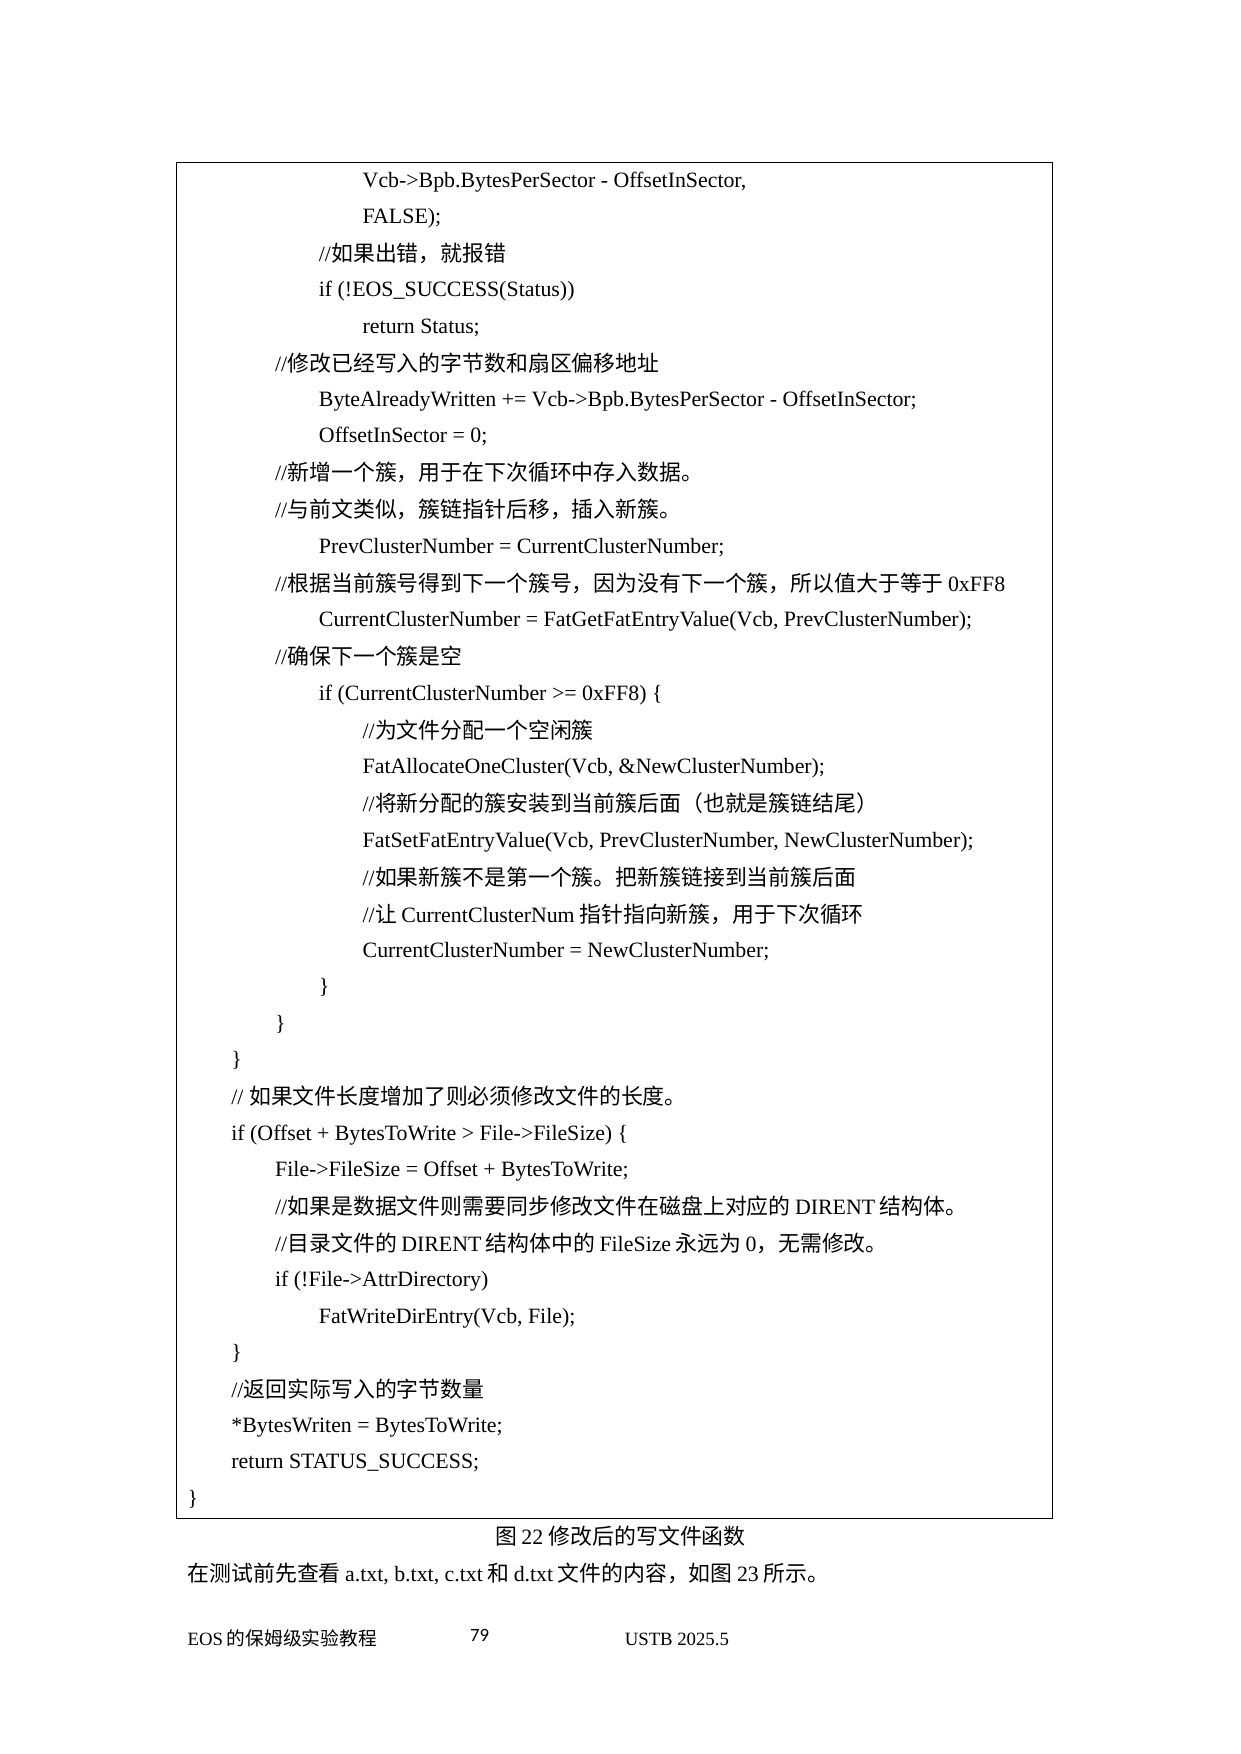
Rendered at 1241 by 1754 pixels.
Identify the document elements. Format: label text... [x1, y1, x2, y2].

text 图22 修改后的写文件函数 [187, 1519, 1053, 1551]
text 在测试前先查看a.txt, b.txt, c.txt和d.txt文件的内容，如图23所示。 [187, 1556, 1053, 1588]
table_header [177, 163, 1052, 1517]
